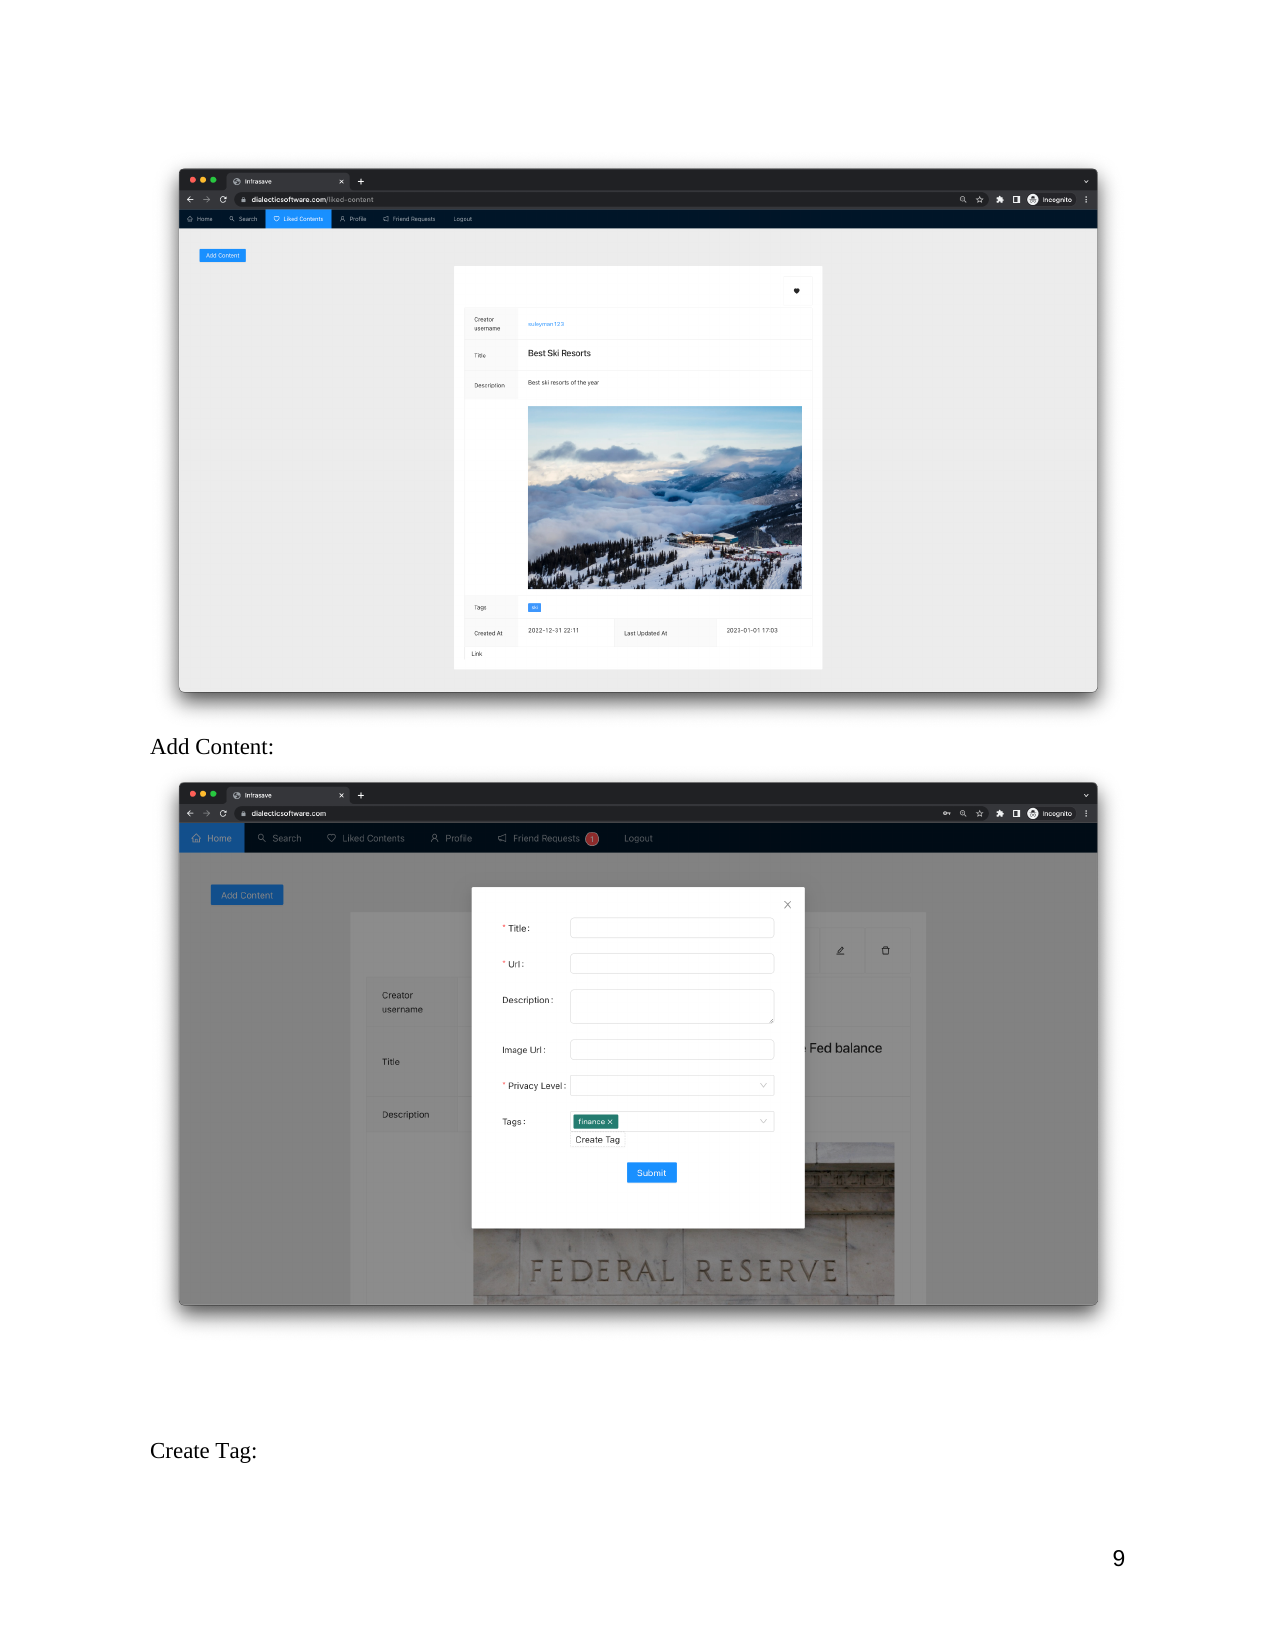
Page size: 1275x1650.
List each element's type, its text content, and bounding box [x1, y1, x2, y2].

picture [150, 150, 1125, 730]
picture [150, 763, 1125, 1343]
text Add Content: [150, 733, 1125, 759]
text Create Tag: [150, 1437, 1125, 1463]
